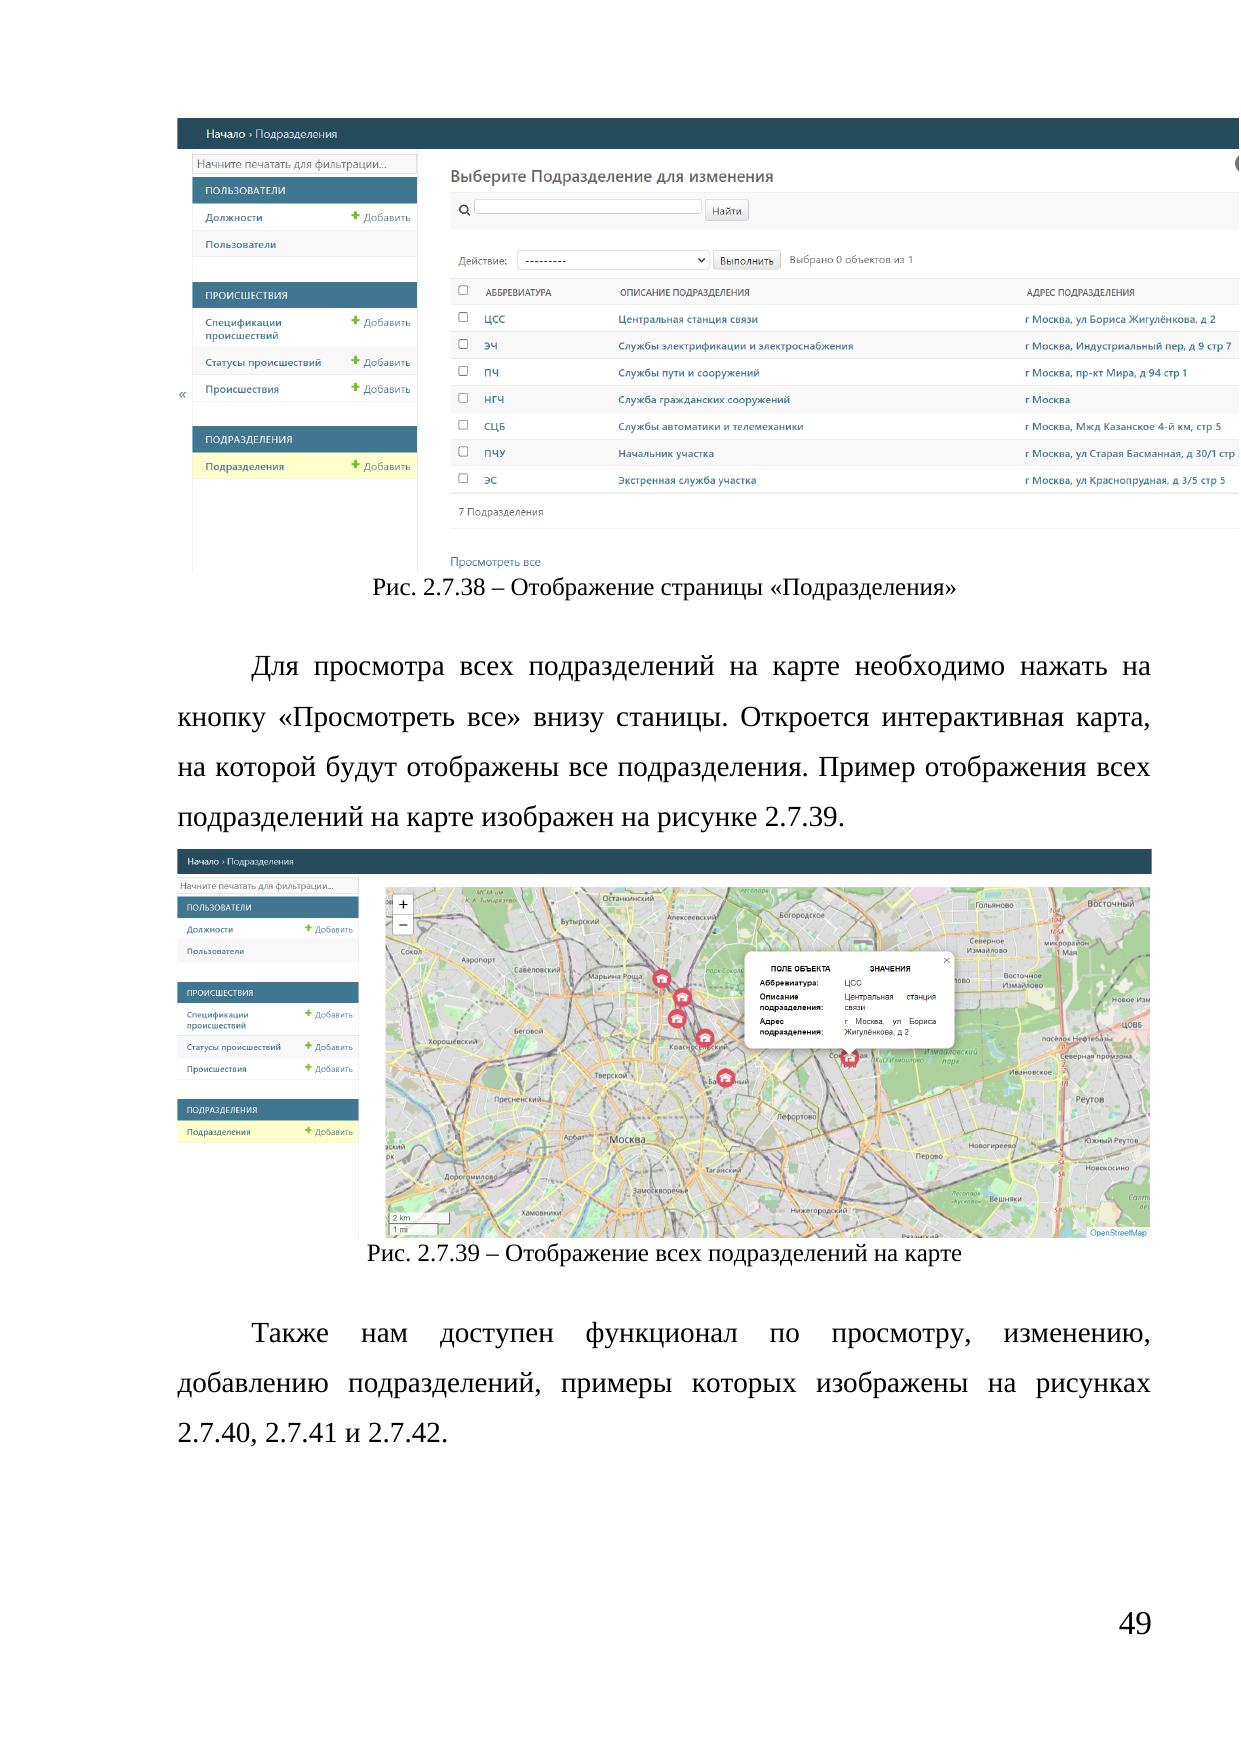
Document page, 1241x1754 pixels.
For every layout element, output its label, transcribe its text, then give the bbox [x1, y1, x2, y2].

text Рис. 2.7.38 – Отображение страницы «Подразделения» [177, 572, 1152, 601]
text Для просмотра всех подразделений на карте необходимо нажать на кнопку «Просмотреть все» внизу станицы. Откроется интерактивная карта, на которой будут отображены все подразделения. Пример отображения всех подразделений на карте изображен на рисунке 2.7.39. [177, 648, 1152, 833]
picture [177, 849, 1152, 1239]
picture [177, 118, 1239, 572]
text Также нам доступен функционал по просмотру, изменению, добавлению подразделений, примеры которых изображены на рисунках 2.7.40, 2.7.41 и 2.7.42. [177, 1315, 1152, 1449]
text Рис. 2.7.39 – Отображение всех подразделений на карте [177, 1239, 1152, 1267]
